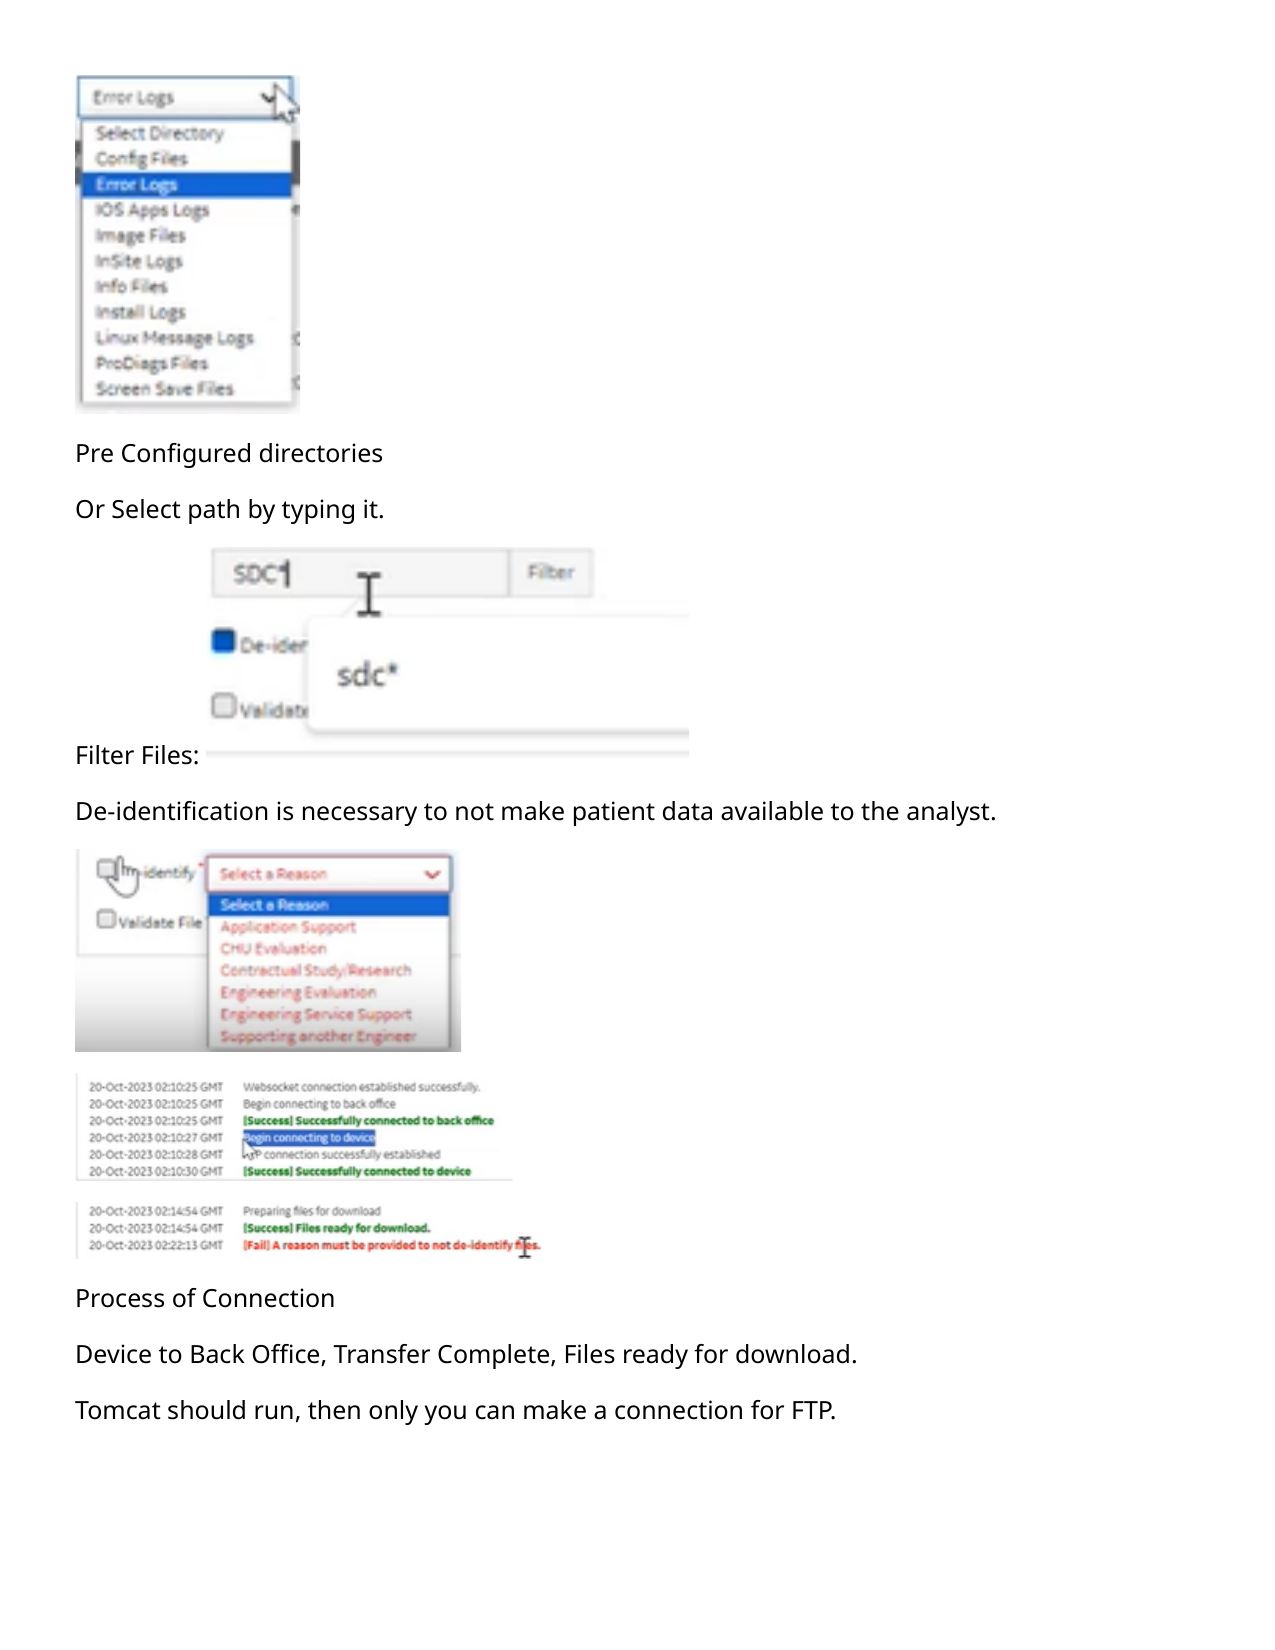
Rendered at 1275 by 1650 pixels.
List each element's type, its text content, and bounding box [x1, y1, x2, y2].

text Device to Back Office, Transfer Complete, Files ready for download. [75, 1337, 1200, 1371]
text Tomcat should run, then only you can make a connection for FTP. [75, 1392, 1200, 1426]
text De-identification is necessary to not make patient data available to the analyst. [75, 794, 1200, 828]
picture [75, 1202, 596, 1259]
picture [206, 547, 690, 765]
text Or Select path by typing it. [75, 492, 1200, 526]
text Process of Connection [75, 1281, 1200, 1315]
picture [75, 1073, 513, 1181]
text Pre Configured directories [75, 436, 1200, 470]
picture [75, 75, 300, 414]
picture [75, 849, 462, 1052]
